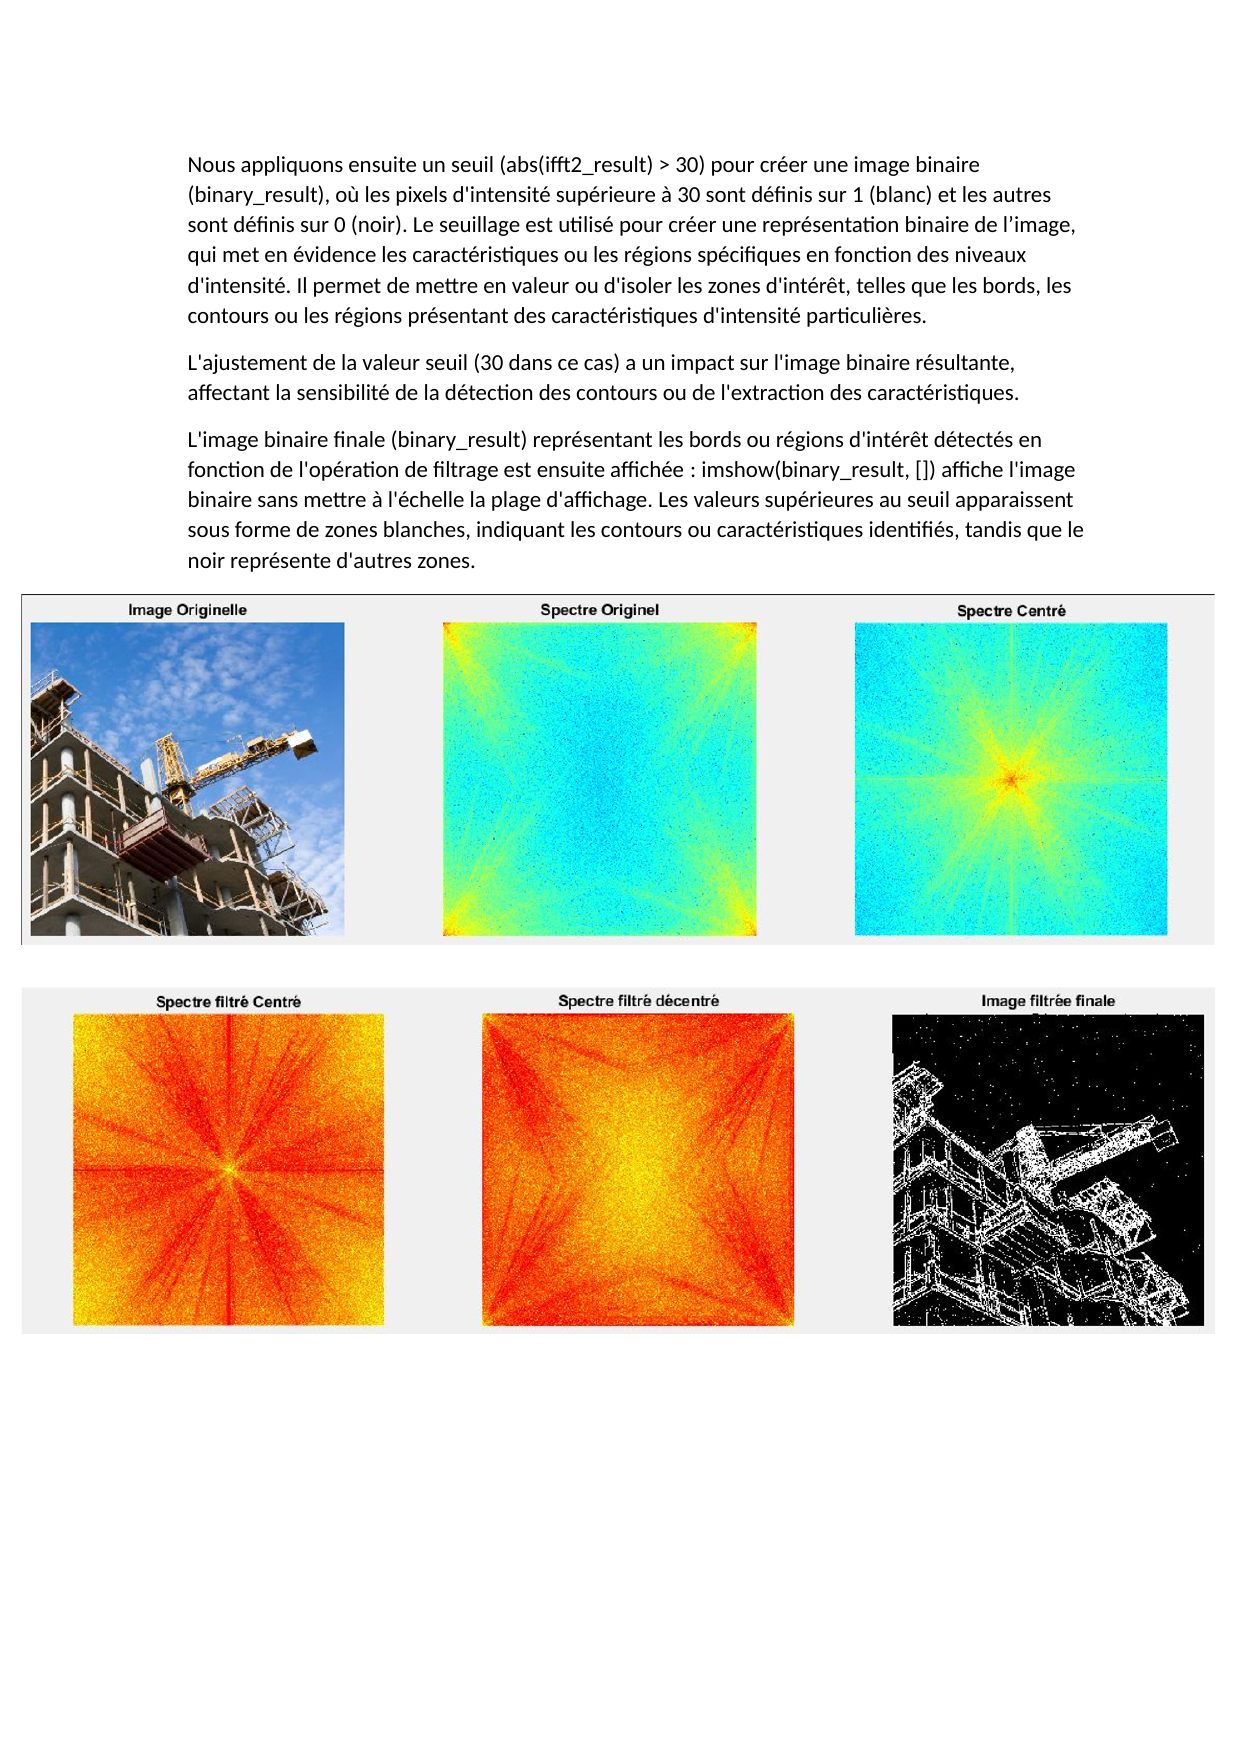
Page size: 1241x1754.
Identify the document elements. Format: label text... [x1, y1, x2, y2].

picture [21, 987, 1214, 1334]
picture [21, 594, 1215, 945]
text Nous appliquons ensuite un seuil (abs(ifft2_result) > 30) pour créer une image binaire (binary_result), où les pixels d'intensité supérieure à 30 sont définis sur 1 (blanc) et les autres sont définis sur 0 (noir). Le seuillage est utilisé pour créer une représentation binaire de l’image, qui met en évidence les caractéristiques ou les régions spécifiques en fonction des niveaux d'intensité. Il permet de mettre en valeur ou d'isoler les zones d'intérêt, telles que les bords, les contours ou les régions présentant des caractéristiques d'intensité particulières. [187, 150, 1090, 329]
text L'image binaire finale (binary_result) représentant les bords ou régions d'intérêt détectés en fonction de l'opération de filtrage est ensuite affichée : imshow(binary_result, []) affiche l'image binaire sans mettre à l'échelle la plage d'affichage. Les valeurs supérieures au seuil apparaissent sous forme de zones blanches, indiquant les contours ou caractéristiques identifiés, tandis que le noir représente d'autres zones. [187, 425, 1090, 574]
text L'ajustement de la valeur seuil (30 dans ce cas) a un impact sur l'image binaire résultante, affectant la sensibilité de la détection des contours ou de l'extraction des caractéristiques. [187, 348, 1090, 406]
